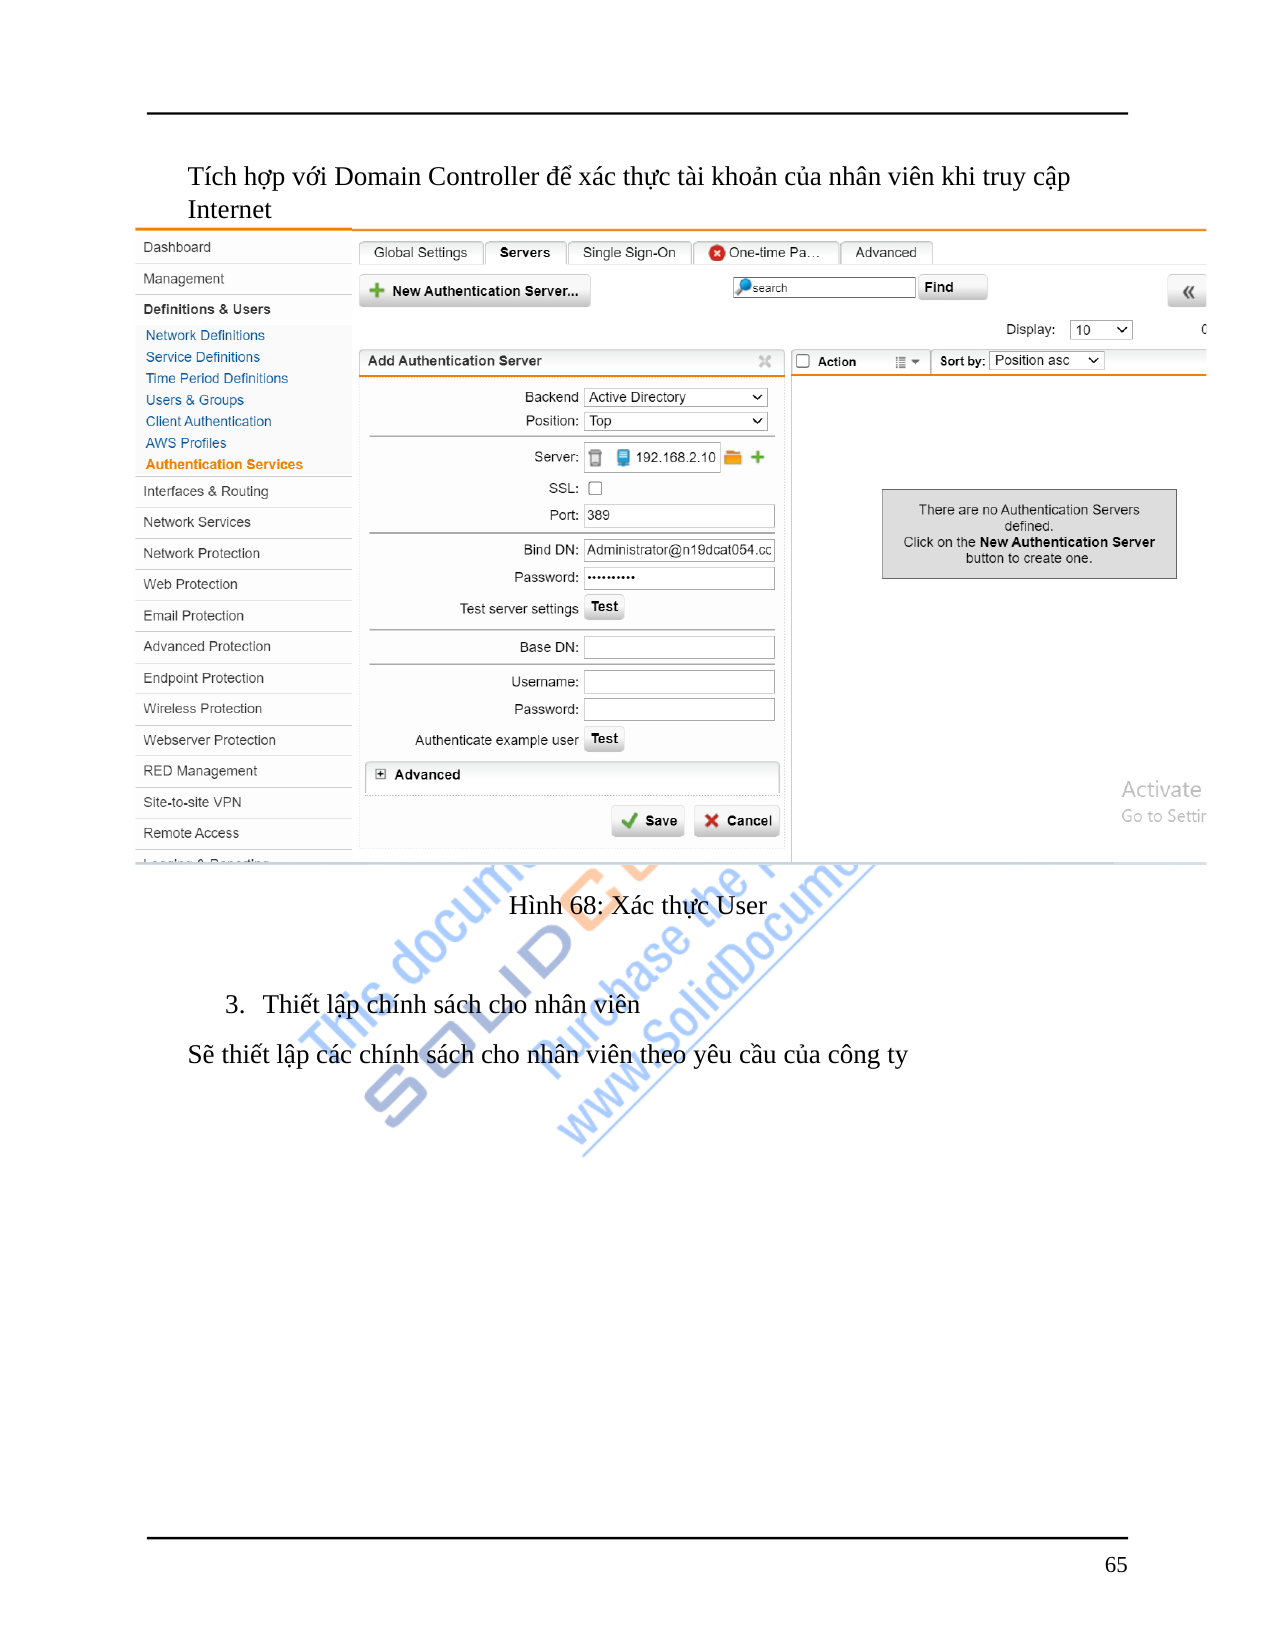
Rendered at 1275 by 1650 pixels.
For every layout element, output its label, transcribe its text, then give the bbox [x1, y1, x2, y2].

text Sẽ thiết lập các chính sách cho nhân viên theo yêu cầu của công ty [187, 1038, 1206, 1069]
picture [296, 921, 1046, 988]
text Hình 68: Xác thực User [135, 889, 1140, 921]
picture [296, 1069, 1046, 1192]
list Thiết lập chính sách cho nhân viên [225, 988, 1206, 1019]
picture [135, 227, 1207, 889]
text Tích hợp với Domain Controller để xác thực tài khoản của nhân viên khi truy cập Internet [187, 160, 1073, 224]
picture [296, 1019, 1046, 1038]
